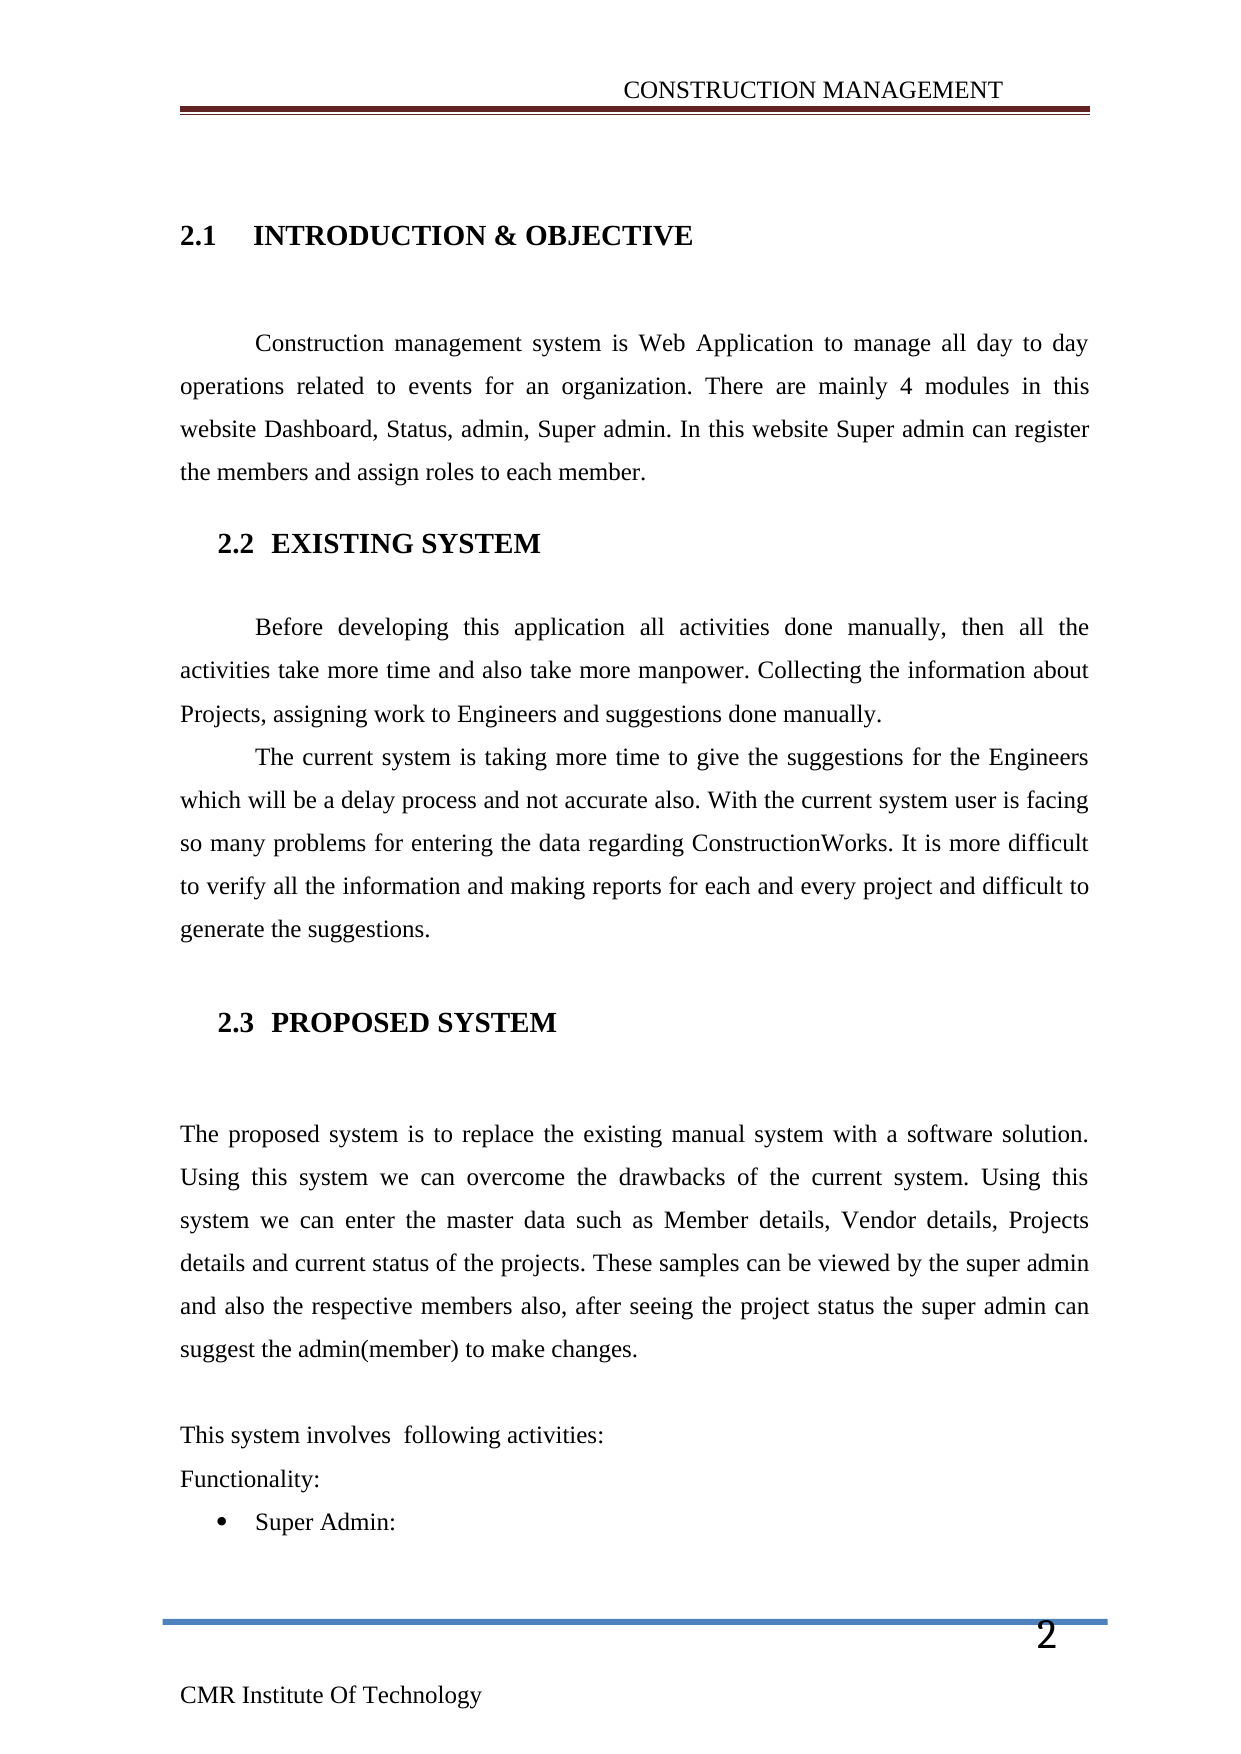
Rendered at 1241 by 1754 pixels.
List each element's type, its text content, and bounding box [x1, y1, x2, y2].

text The current system is taking more time to give the suggestions for the Engineers which will be a delay process and not accurate also. With the current system user is facing so many problems for entering the data regarding ConstructionWorks. It is more difficult to verify all the information and making reports for each and every project and difficult to generate the suggestions. [180, 742, 1090, 943]
text The proposed system is to replace the existing manual system with a software solution. Using this system we can overcome the drawbacks of the current system. Using this system we can enter the master data such as Member details, Vendor details, Projects details and current status of the projects. These samples can be viewed by the super admin and also the respective members also, after seeing the project status the super admin can suggest the admin(member) to make changes. [180, 1119, 1090, 1363]
text Construction management system is Web Application to manage all day to day operations related to events for an organization. There are mainly 4 modules in this website Dashboard, Status, admin, Super admin. In this website Super admin can register the members and assign roles to each member. [180, 328, 1090, 486]
list EXISTING SYSTEM [217, 526, 1090, 559]
text Before developing this application all activities done manually, then all the activities take more time and also take more manpower. Collecting the information about Projects, assigning work to Engineers and suggestions done manually. [180, 612, 1090, 727]
text Functionality: [180, 1464, 1090, 1492]
list PROPOSED SYSTEM [217, 1005, 1090, 1038]
text This system involves following activities: [180, 1421, 1090, 1449]
list Super Admin: [217, 1507, 1090, 1536]
text 2.1 INTRODUCTION & OBJECTIVE [180, 218, 1015, 252]
